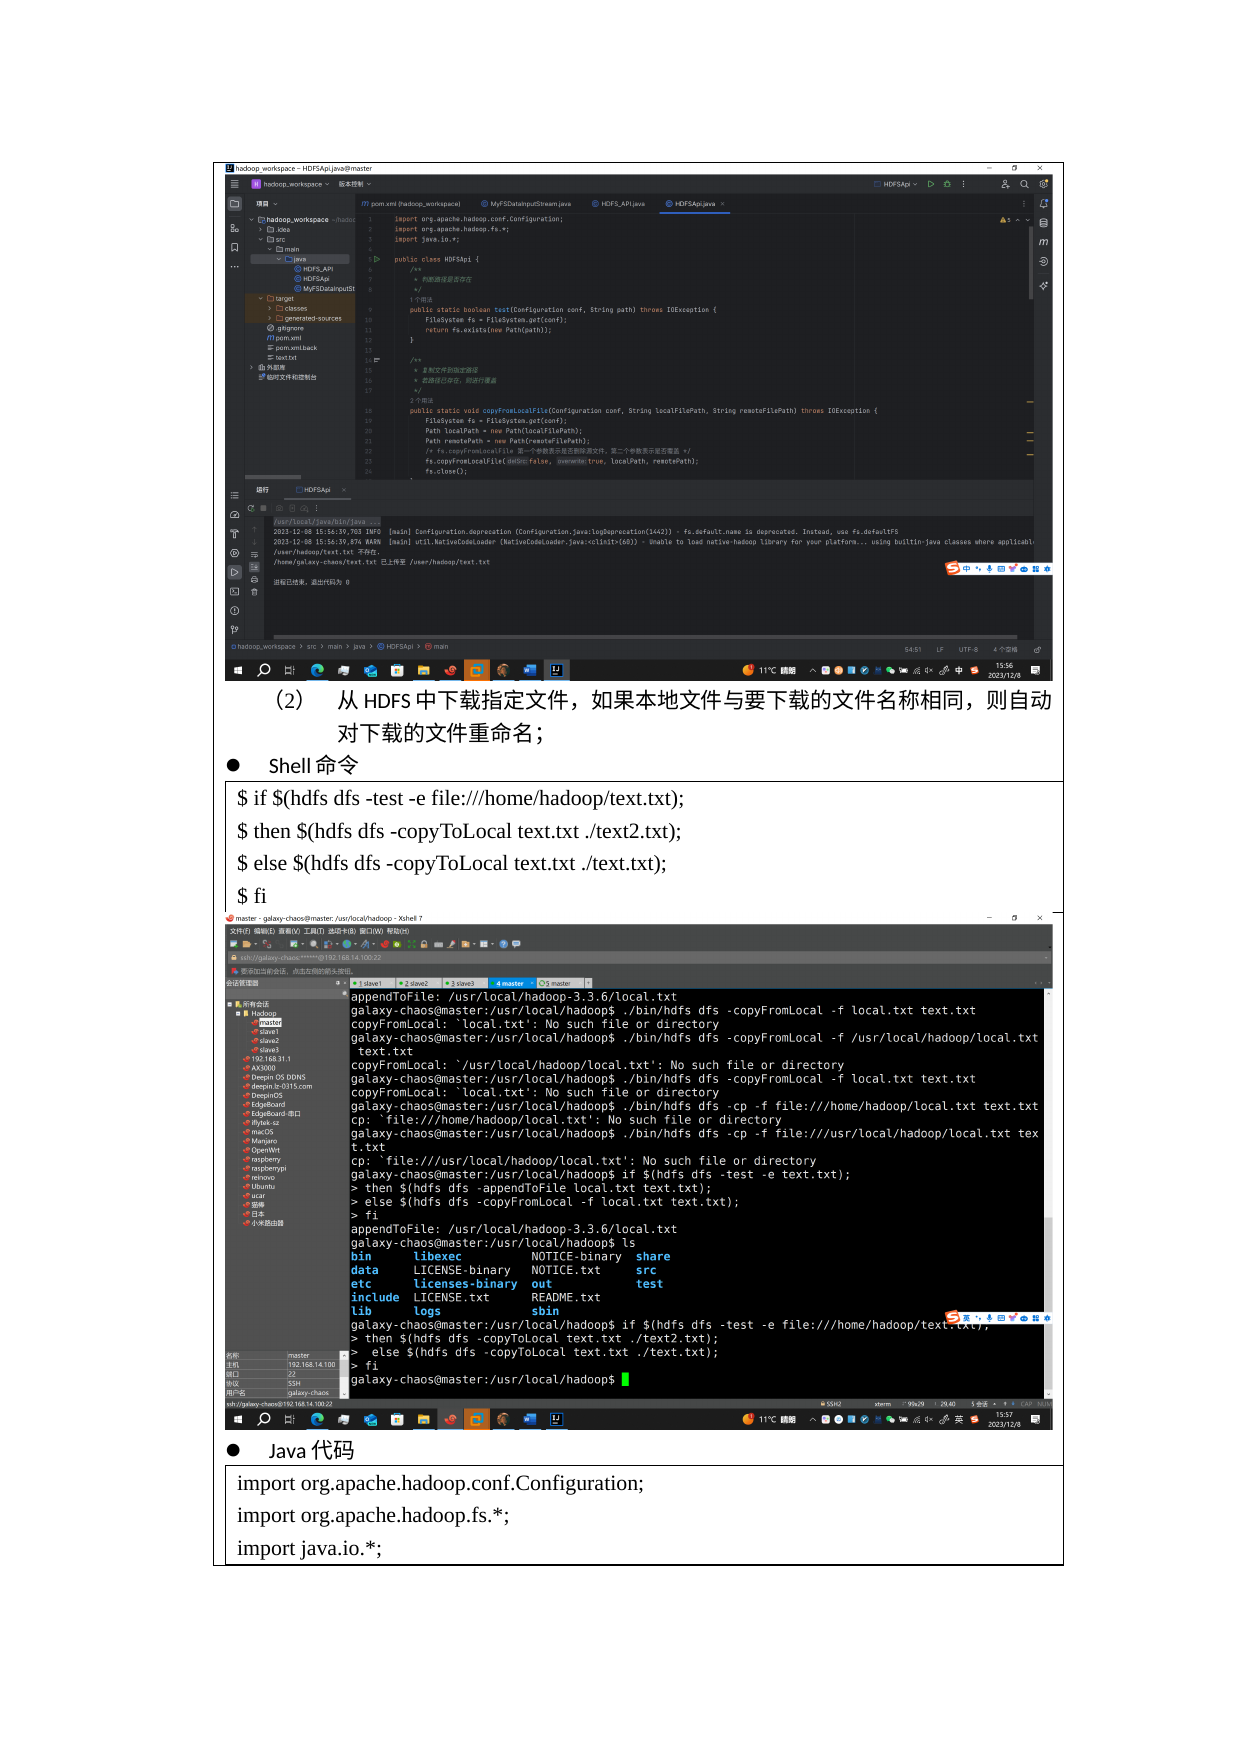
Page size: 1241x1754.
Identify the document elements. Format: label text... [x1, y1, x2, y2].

picture [225, 163, 1053, 681]
picture [225, 912, 1053, 1430]
